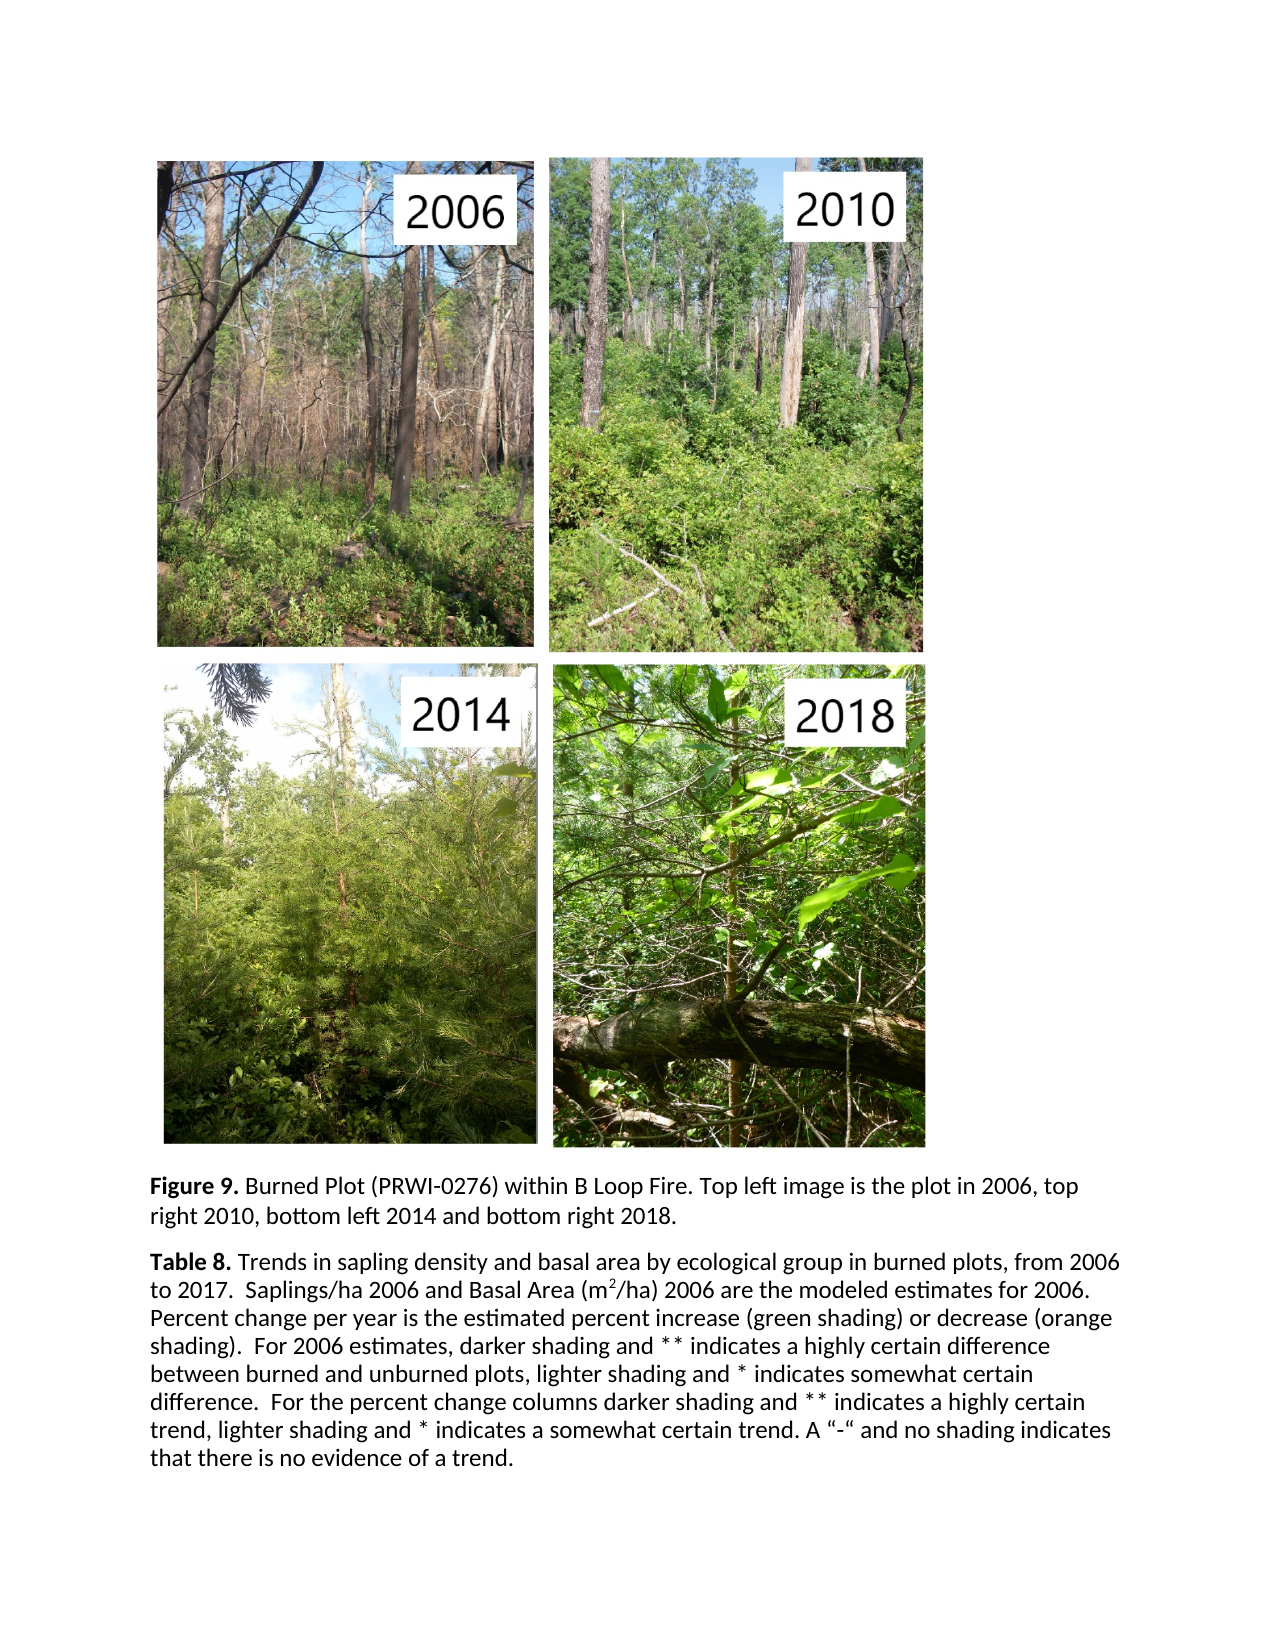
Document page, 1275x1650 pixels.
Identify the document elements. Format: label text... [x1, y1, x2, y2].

picture [150, 150, 936, 1154]
text Table 8. Trends in sapling density and basal area by ecological group in burned plots, from 2006 to 2017. Saplings/ha 2006 and Basal Area (m2/ha) 2006 are the modeled estimates for 2006. Percent change per year is the estimated percent increase (green shading) or decrease (orange shading). For 2006 estimates, darker shading and ** indicates a highly certain difference between burned and unburned plots, lighter shading and * indicates somewhat certain difference. For the percent change columns darker shading and ** indicates a highly certain trend, lighter shading and * indicates a somewhat certain trend. A “-“ and no shading indicates that there is no evidence of a trend. [150, 1247, 1125, 1472]
text Figure 9. Burned Plot (PRWI-0276) within B Loop Fire. Top left image is the plot in 2006, top right 2010, bottom left 2014 and bottom right 2018. [150, 1170, 1125, 1231]
